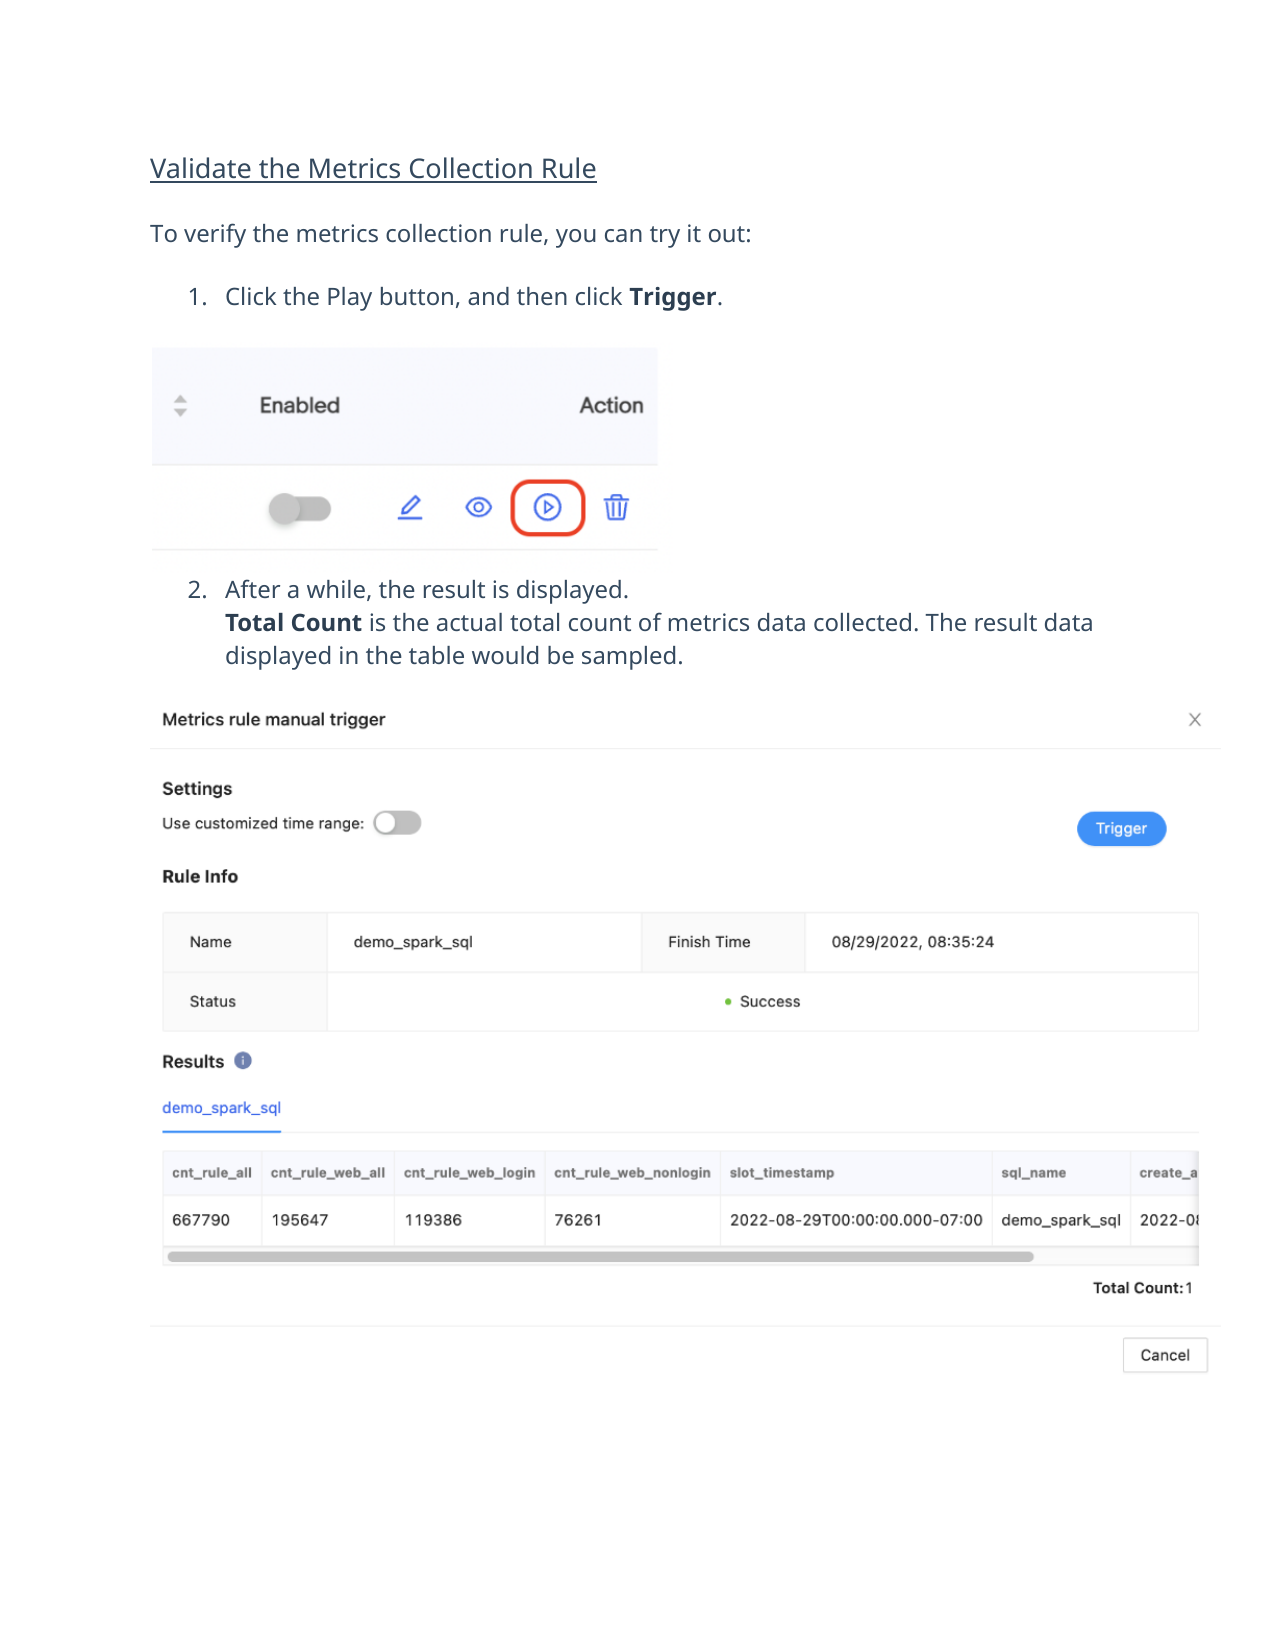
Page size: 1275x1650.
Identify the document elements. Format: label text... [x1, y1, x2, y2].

list After a while, the result is displayed. Total Count is the actual total count of metrics data collected. The result data displayed in the table would be sampled. [187, 573, 1125, 671]
picture [150, 671, 1223, 1409]
subtitle Validate the Metrics Collection Rule [150, 150, 1125, 187]
list Click the Play button, and then click Trigger. [187, 279, 1125, 312]
picture [150, 342, 673, 574]
text To verify the metrics collection rule, you can try it out: [150, 217, 1125, 249]
